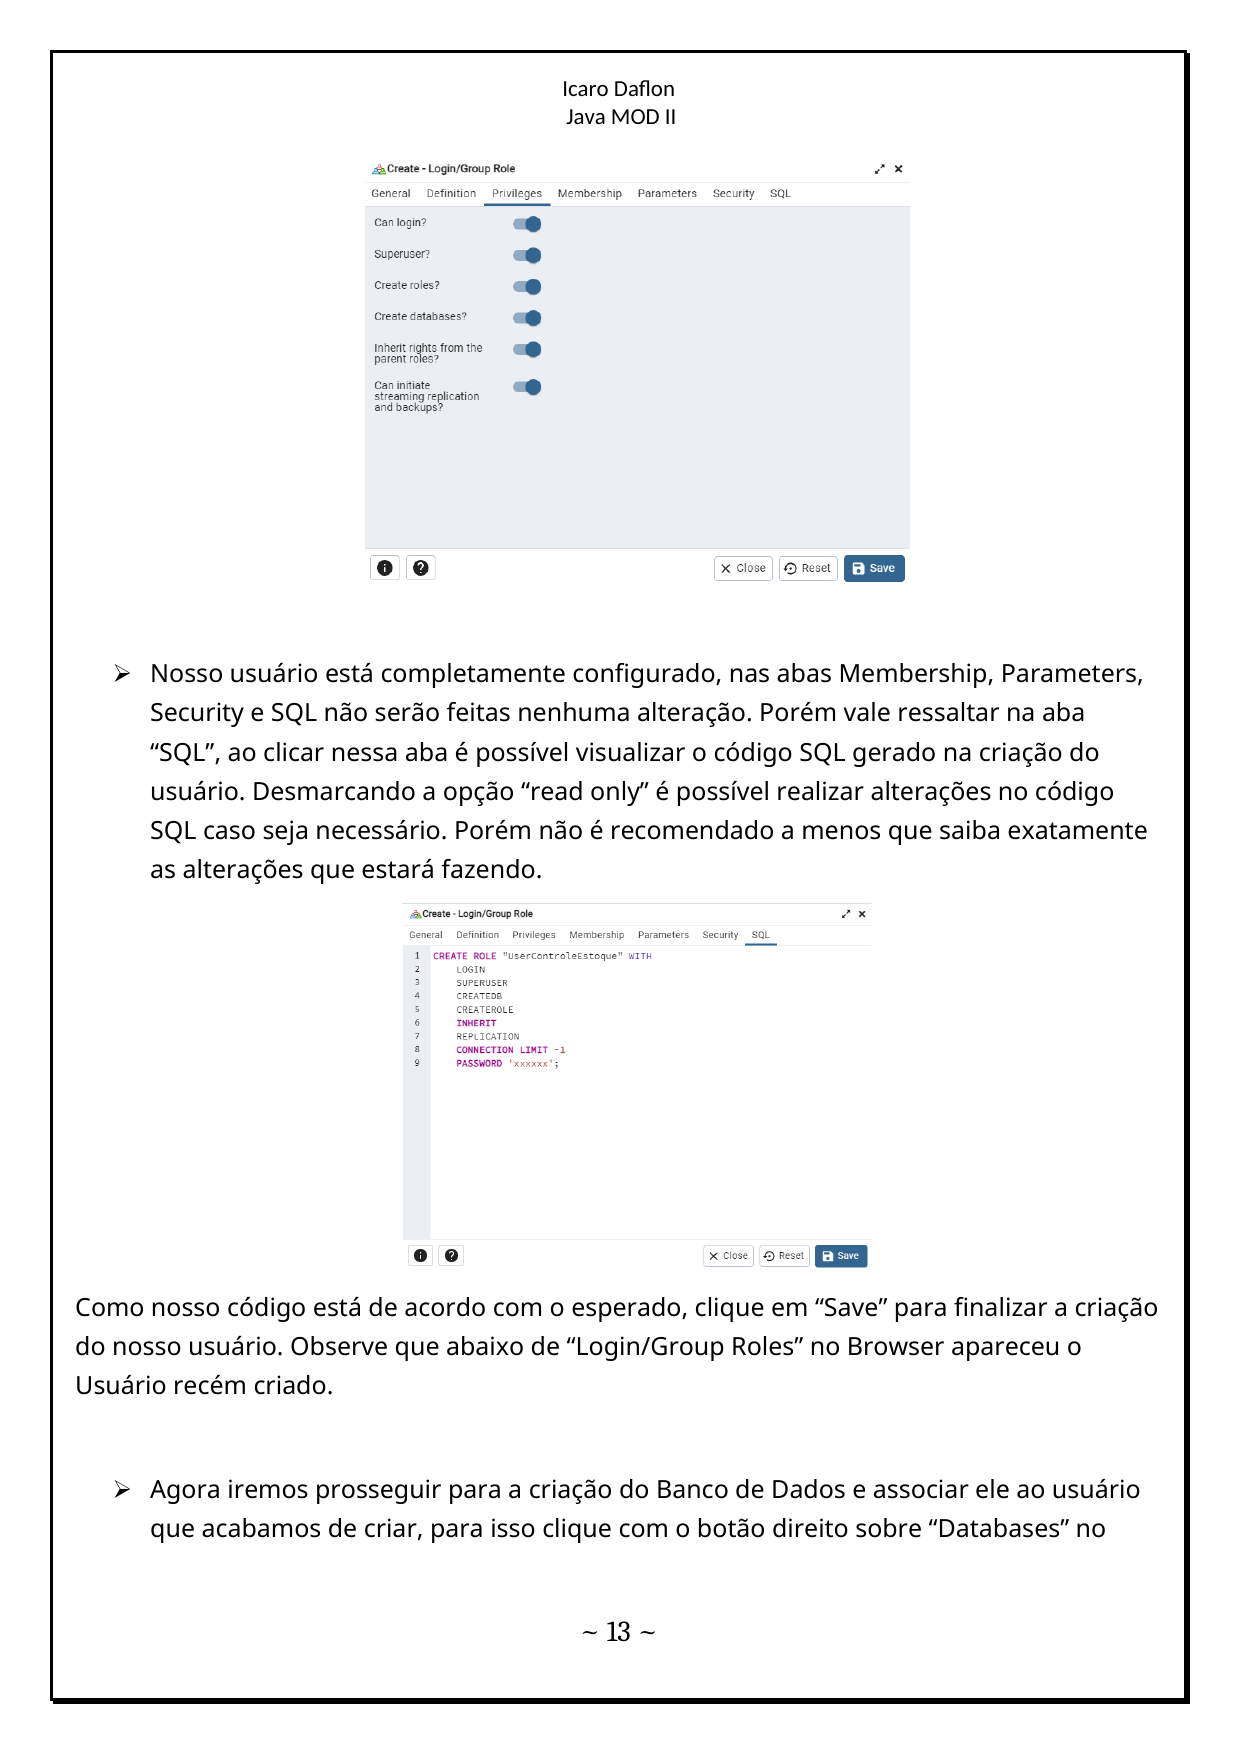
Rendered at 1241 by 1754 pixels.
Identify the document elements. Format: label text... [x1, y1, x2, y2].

list Como nosso código está de acordo com o esperado, clique em “Save” para finalizar a criação do nosso usuário. Observe que abaixo de “Login/Group Roles” no Browser apareceu o Usuário recém criado. [75, 1290, 1162, 1402]
picture [402, 903, 872, 1272]
text Nosso usuário está completamente configurado, nas abas Membership, Parameters, Security e SQL não serão feitas nenhuma alteração. Porém vale ressaltar na aba “SQL”, ao clicar nessa aba é possível visualizar o código SQL gerado na criação do usuário. Desmarcando a opção “read only” é possível realizar alterações no código SQL caso seja necessário. Porém não é recomendado a menos que saiba exatamente as alterações que estará fazendo. [112, 656, 1162, 886]
picture [364, 157, 910, 587]
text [112, 1471, 1162, 1544]
